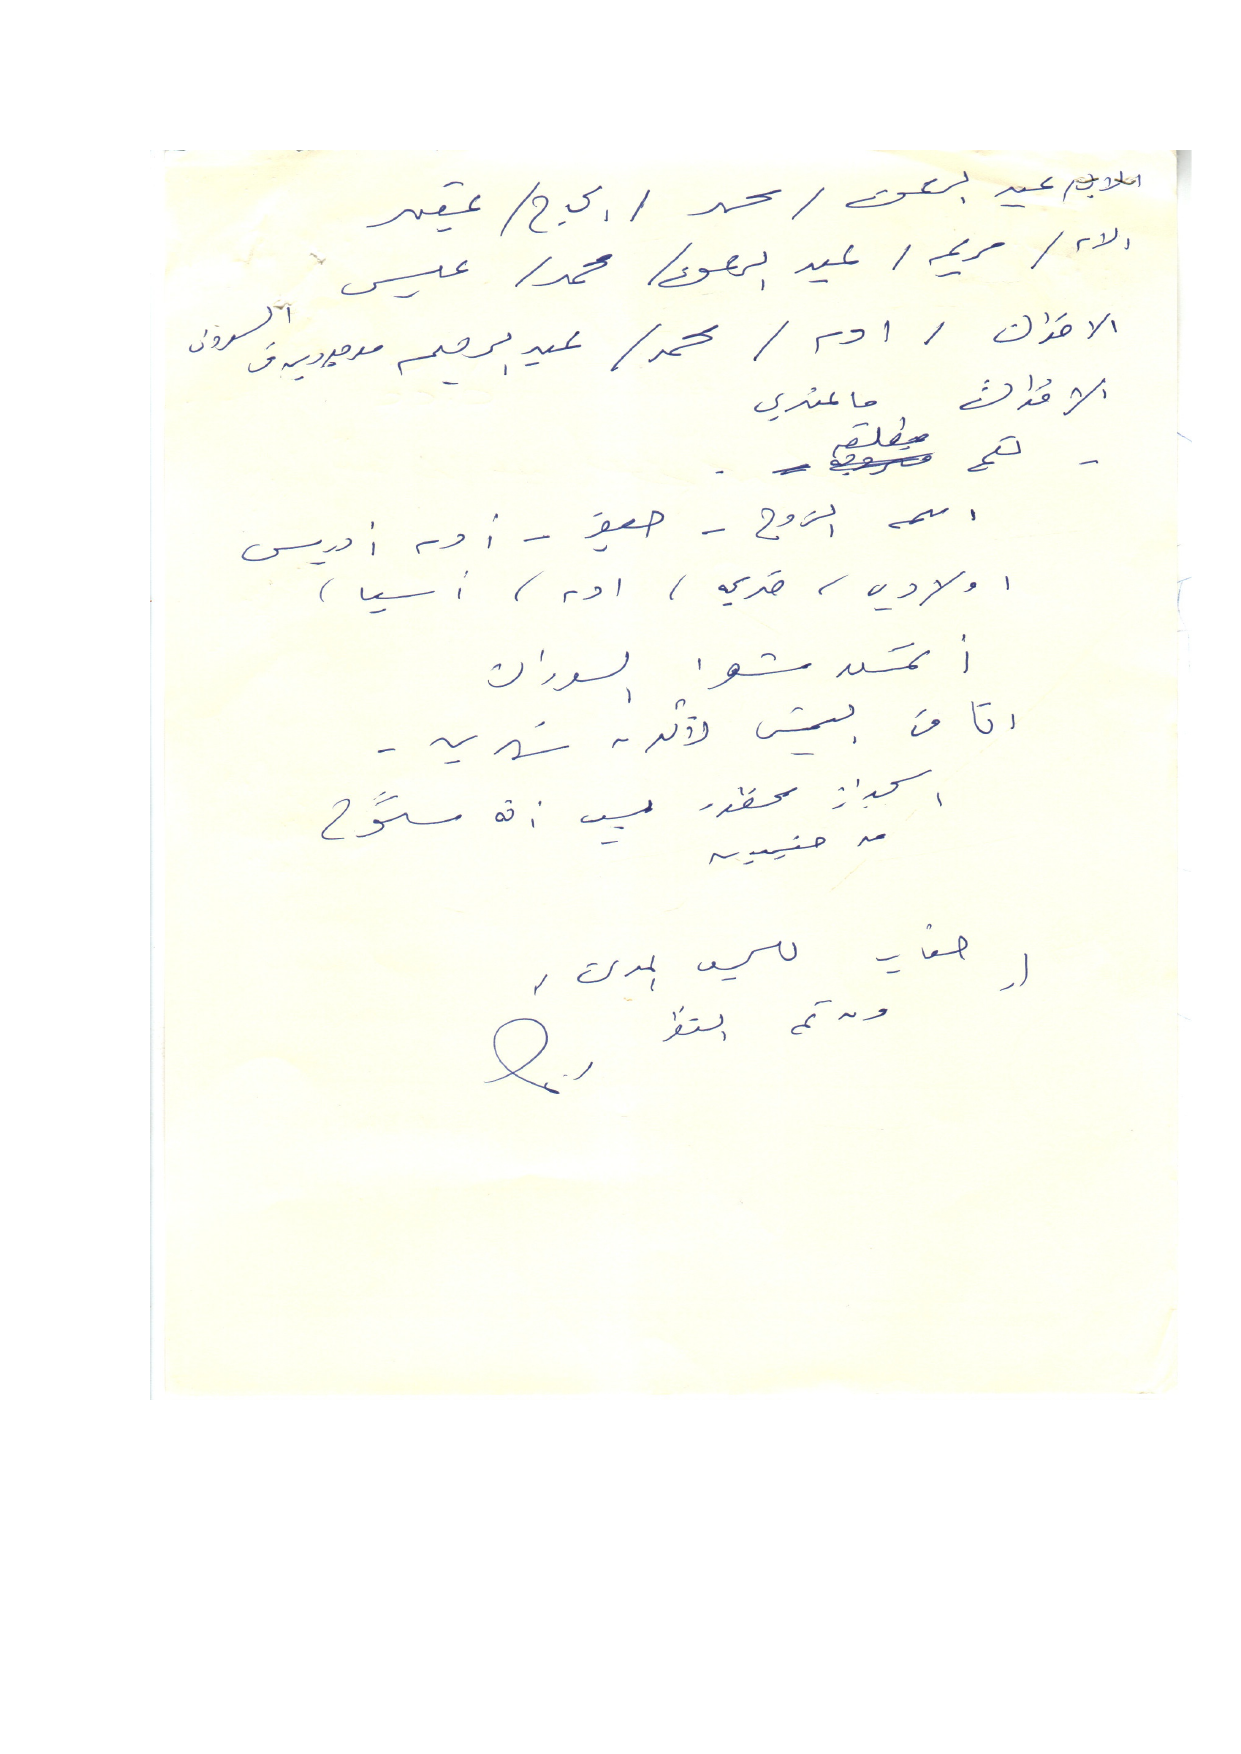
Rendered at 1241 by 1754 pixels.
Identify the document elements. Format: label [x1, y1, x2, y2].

picture [150, 150, 1192, 1400]
